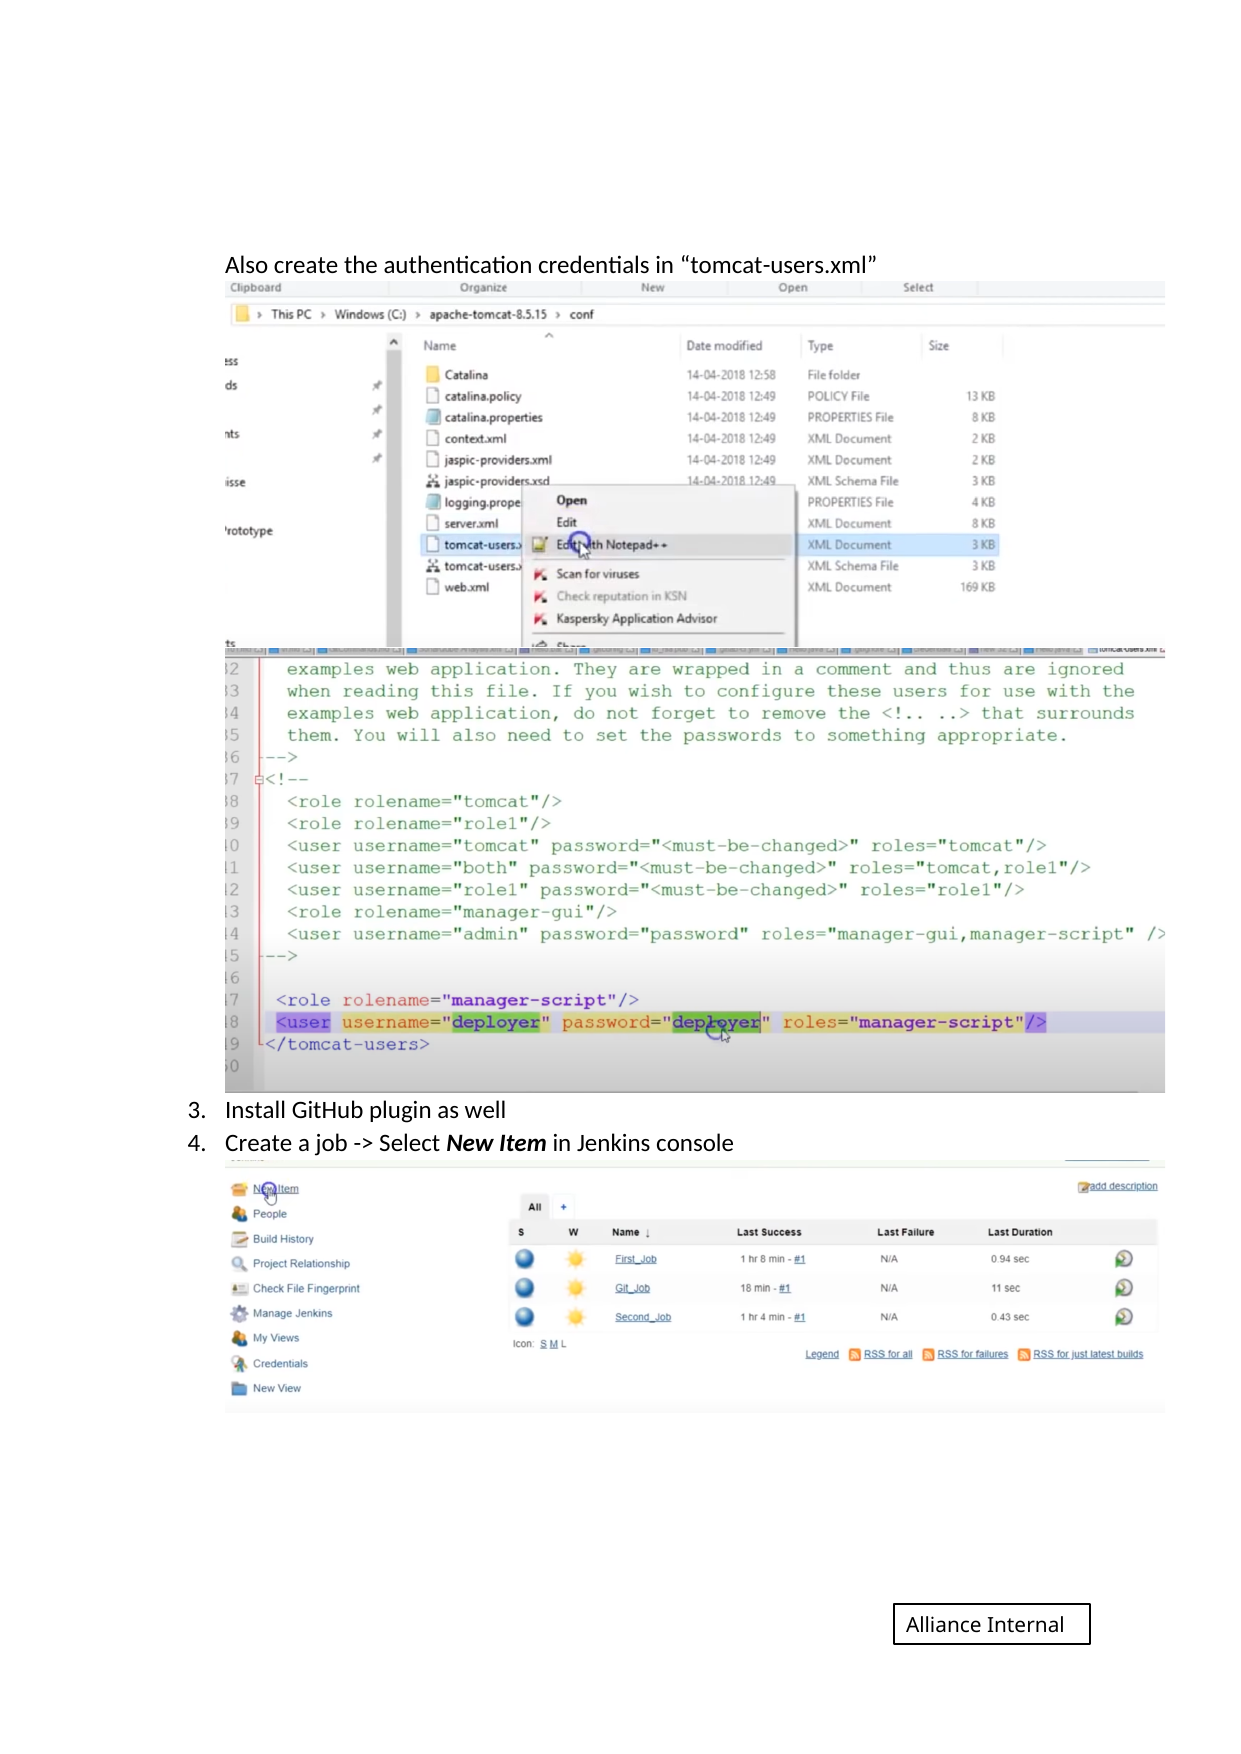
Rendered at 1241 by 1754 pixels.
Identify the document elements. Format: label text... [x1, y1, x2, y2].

list Install GitHub plugin as well [187, 1094, 1090, 1125]
picture [225, 648, 1166, 1093]
picture [225, 1160, 1166, 1413]
picture [225, 281, 1166, 647]
list Also create the authentication credentials in “tomcat-users.xml” [225, 249, 1090, 279]
list Create a job -> Select New Item in Jenkins console [187, 1127, 1090, 1158]
